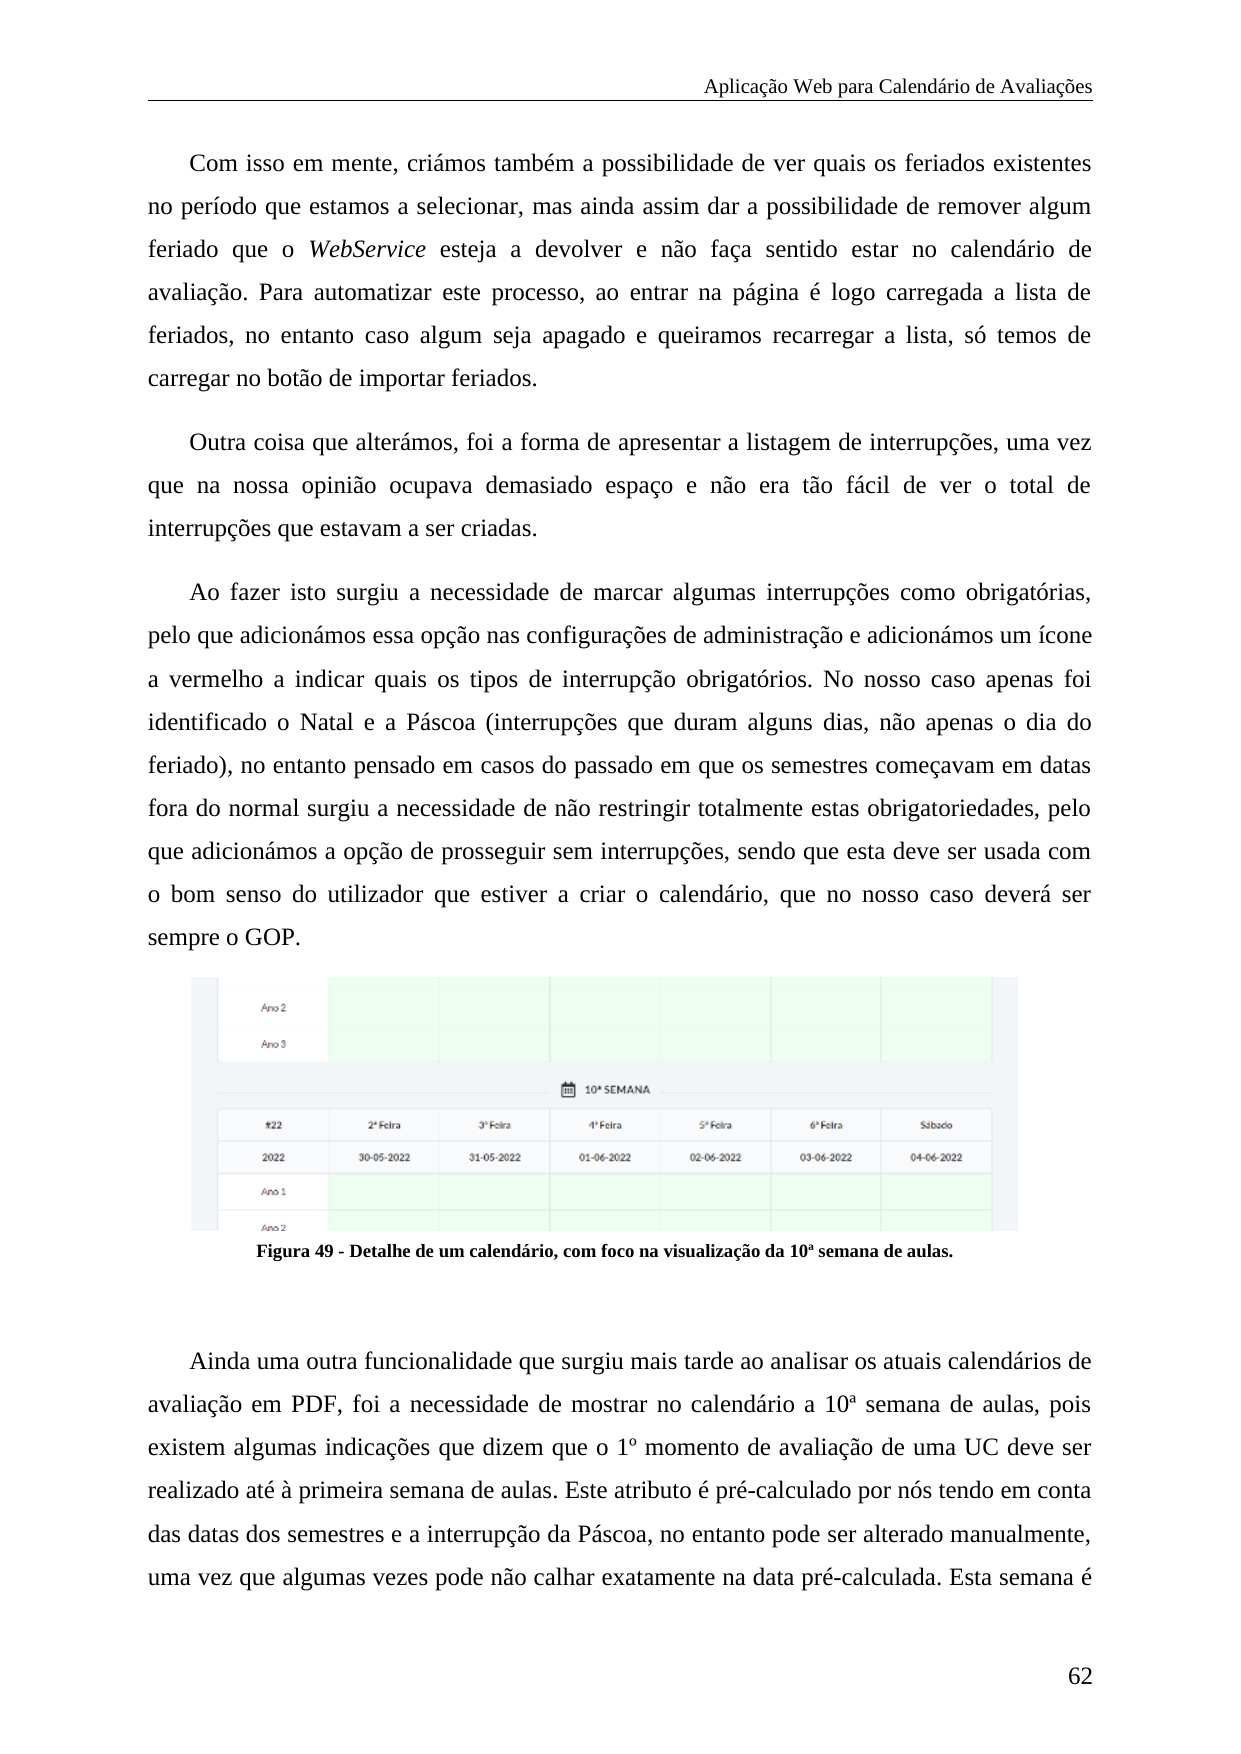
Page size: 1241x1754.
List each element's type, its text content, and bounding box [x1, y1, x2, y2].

text Ao fazer isto surgiu a necessidade de marcar algumas interrupções como obrigatórias, pelo que adicionámos essa opção nas configurações de administração e adicionámos um ícone a vermelho a indicar quais os tipos de interrupção obrigatórios. No nosso caso apenas foi identificado o Natal e a Páscoa (interrupções que duram alguns dias, não apenas o dia do feriado), no entanto pensado em casos do passado em que os semestres começavam em datas fora do normal surgiu a necessidade de não restringir totalmente estas obrigatoriedades, pelo que adicionámos a opção de prosseguir sem interrupções, sendo que esta deve ser usada com o bom senso do utilizador que estiver a criar o calendário, que no nosso caso deverá ser sempre o GOP. [148, 577, 1093, 951]
picture [191, 977, 1019, 1231]
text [148, 986, 1093, 1591]
text Com isso em mente, criámos também a possibilidade de ver quais os feriados existentes no período que estamos a selecionar, mas ainda assim dar a possibilidade de remover algum feriado que o WebService esteja a devolver e não faça sentido estar no calendário de avaliação. Para automatizar este processo, ao entrar na página é logo carregada a lista de feriados, no entanto caso algum seja apagado e queiramos recarregar a lista, só temos de carregar no botão de importar feriados. [148, 148, 1093, 392]
text Outra coisa que alterámos, foi a forma de apresentar a listagem de interrupções, uma vez que na nossa opinião ocupava demasiado espaço e não era tão fácil de ver o total de interrupções que estavam a ser criadas. [148, 427, 1093, 542]
